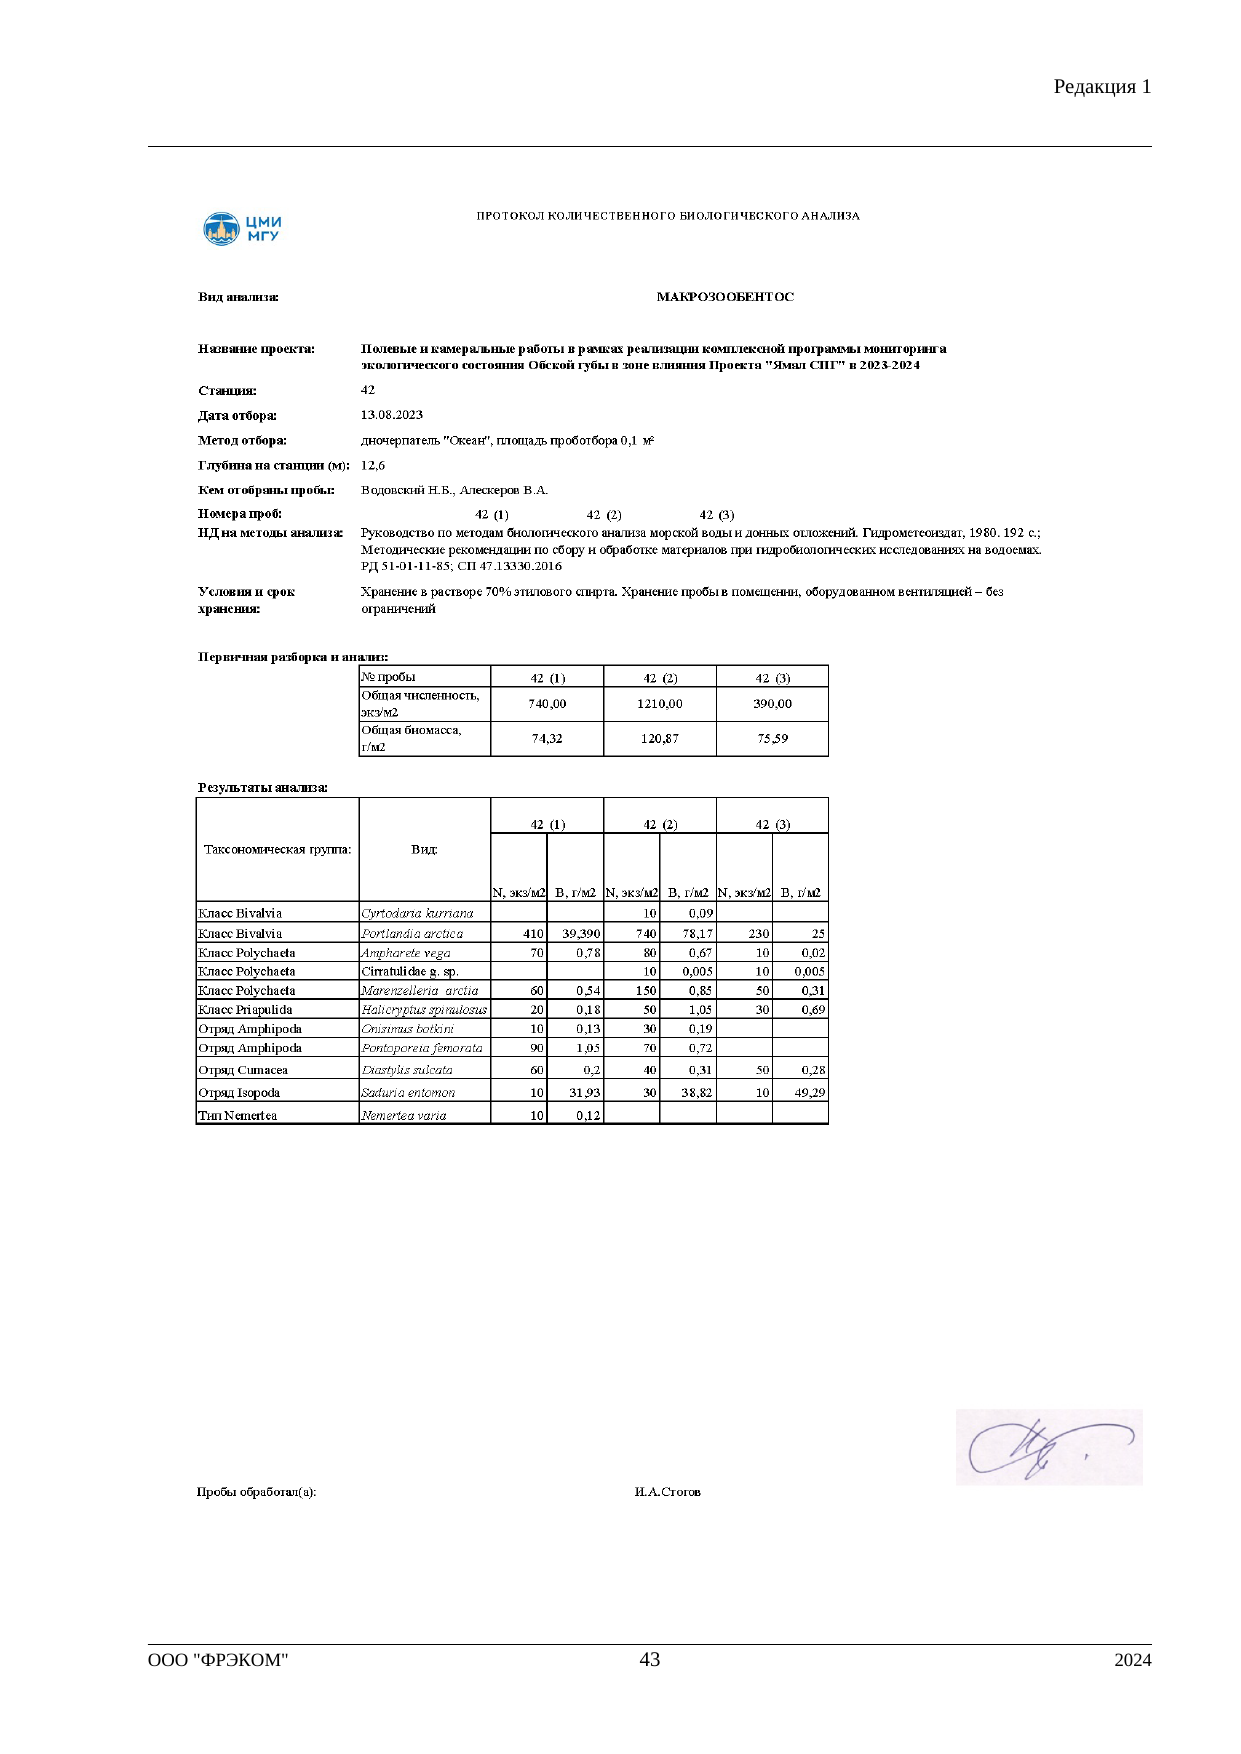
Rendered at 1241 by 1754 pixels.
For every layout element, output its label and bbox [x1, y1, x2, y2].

picture [147, 168, 1152, 1588]
